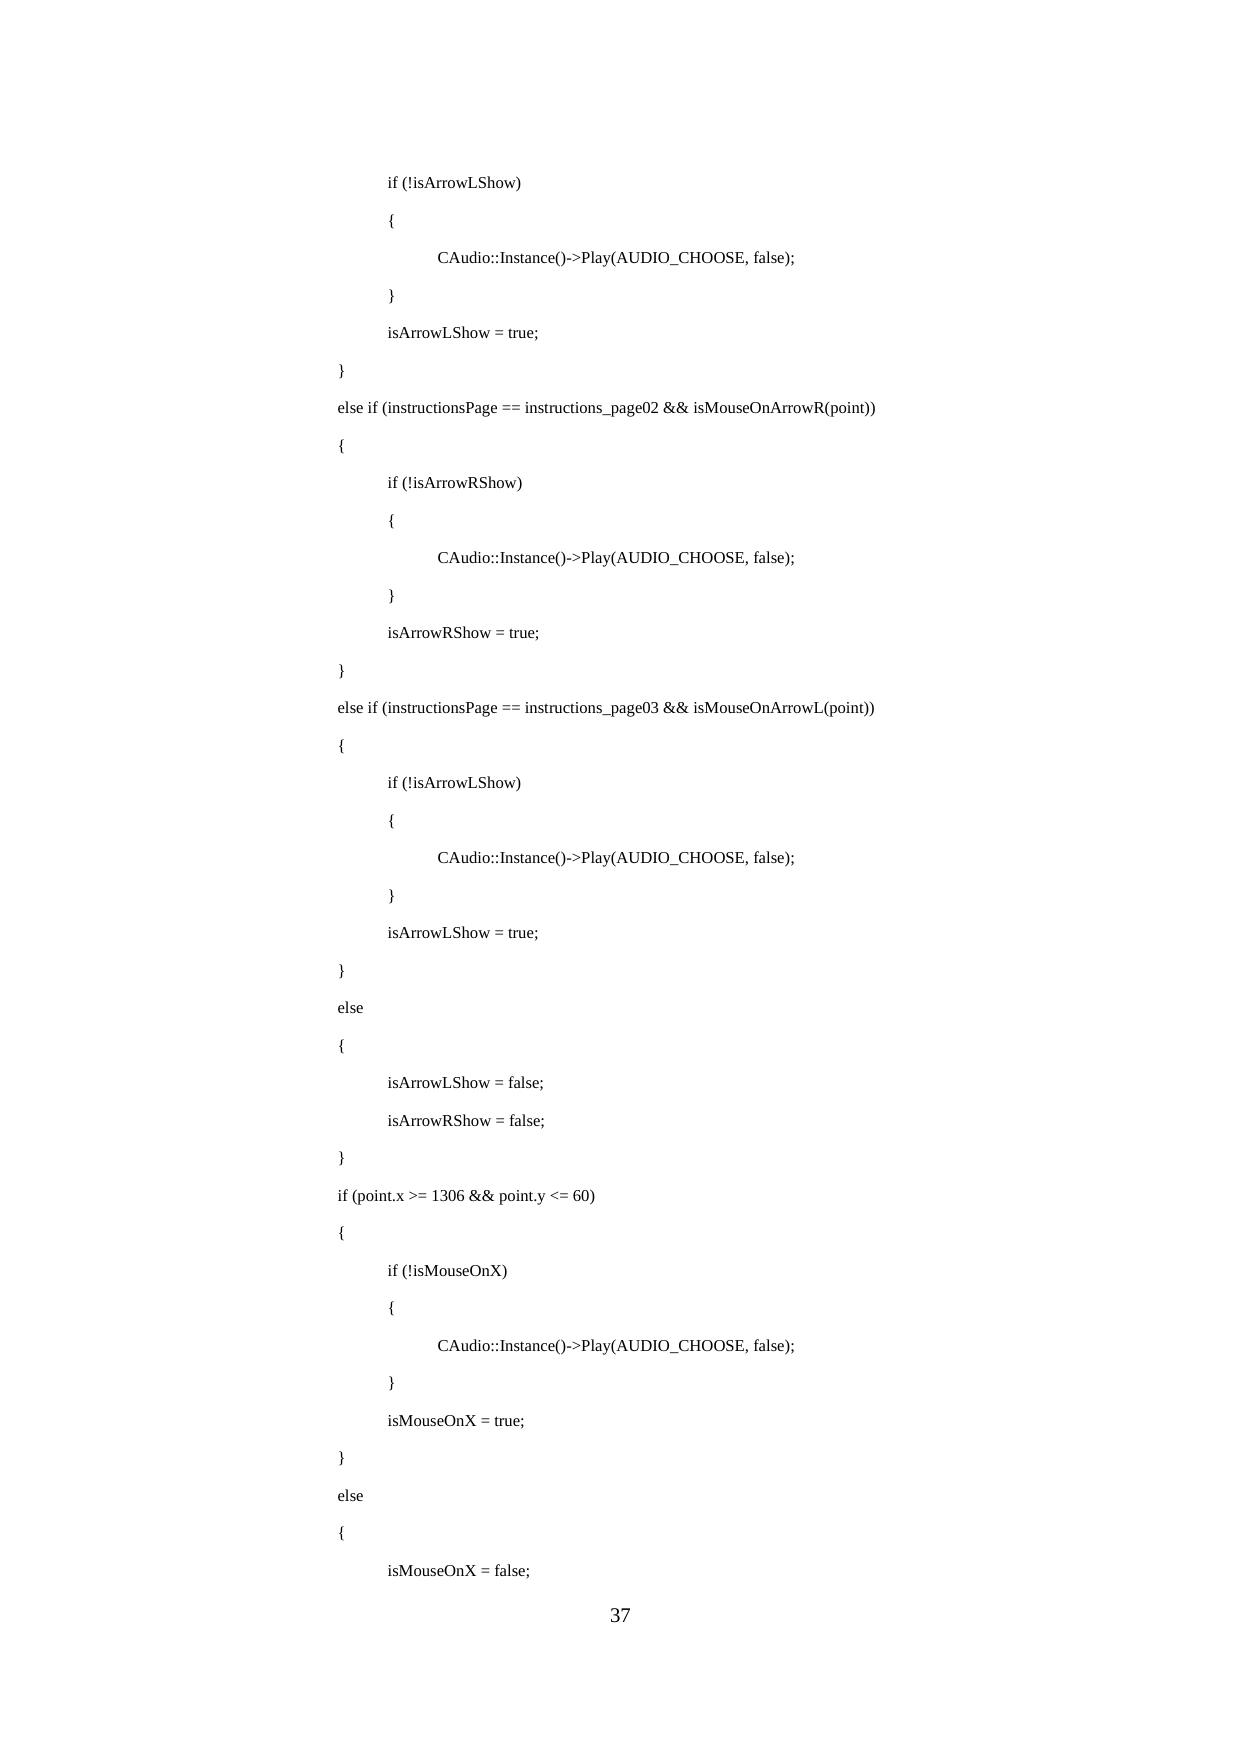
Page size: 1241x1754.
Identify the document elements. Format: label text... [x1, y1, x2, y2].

text } [187, 951, 1053, 989]
text isMouseOnX = true; [187, 1401, 1053, 1439]
text CAudio::Instance()->Play(AUDIO_CHOOSE, false); [187, 539, 1053, 576]
text if (!isArrowRShow) [187, 464, 1053, 501]
text CAudio::Instance()->Play(AUDIO_CHOOSE, false); [187, 839, 1053, 876]
text else if (instructionsPage == instructions_page02 && isMouseOnArrowR(point)) [187, 389, 1053, 426]
text } [187, 651, 1053, 689]
text isArrowRShow = true; [187, 614, 1053, 651]
text isArrowLShow = false; [187, 1064, 1053, 1101]
text if (!isArrowLShow) [187, 764, 1053, 801]
text { [187, 426, 1053, 464]
text { [187, 201, 1053, 239]
text } [187, 1139, 1053, 1176]
text isArrowRShow = false; [187, 1101, 1053, 1139]
text else if (instructionsPage == instructions_page03 && isMouseOnArrowL(point)) [187, 689, 1053, 726]
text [187, 1326, 1053, 1364]
text isMouseOnX = false; [187, 1551, 1053, 1589]
text } [187, 576, 1053, 614]
text { [187, 1026, 1053, 1064]
text { [187, 801, 1053, 839]
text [187, 239, 1053, 276]
text } [187, 276, 1053, 314]
text if (!isMouseOnX) [187, 1251, 1053, 1289]
text } [187, 351, 1053, 389]
text } [187, 1364, 1053, 1401]
text else [187, 1476, 1053, 1514]
text isArrowLShow = true; [187, 314, 1053, 351]
text { [187, 1514, 1053, 1551]
text if (!isArrowLShow) [187, 164, 1053, 201]
text } [187, 1439, 1053, 1476]
text isArrowLShow = true; [187, 914, 1053, 951]
text if (point.x >= 1306 && point.y <= 60) [187, 1176, 1053, 1214]
text { [187, 501, 1053, 539]
text } [187, 876, 1053, 914]
text { [187, 726, 1053, 764]
text { [187, 1289, 1053, 1326]
text { [187, 1214, 1053, 1251]
text else [187, 989, 1053, 1026]
